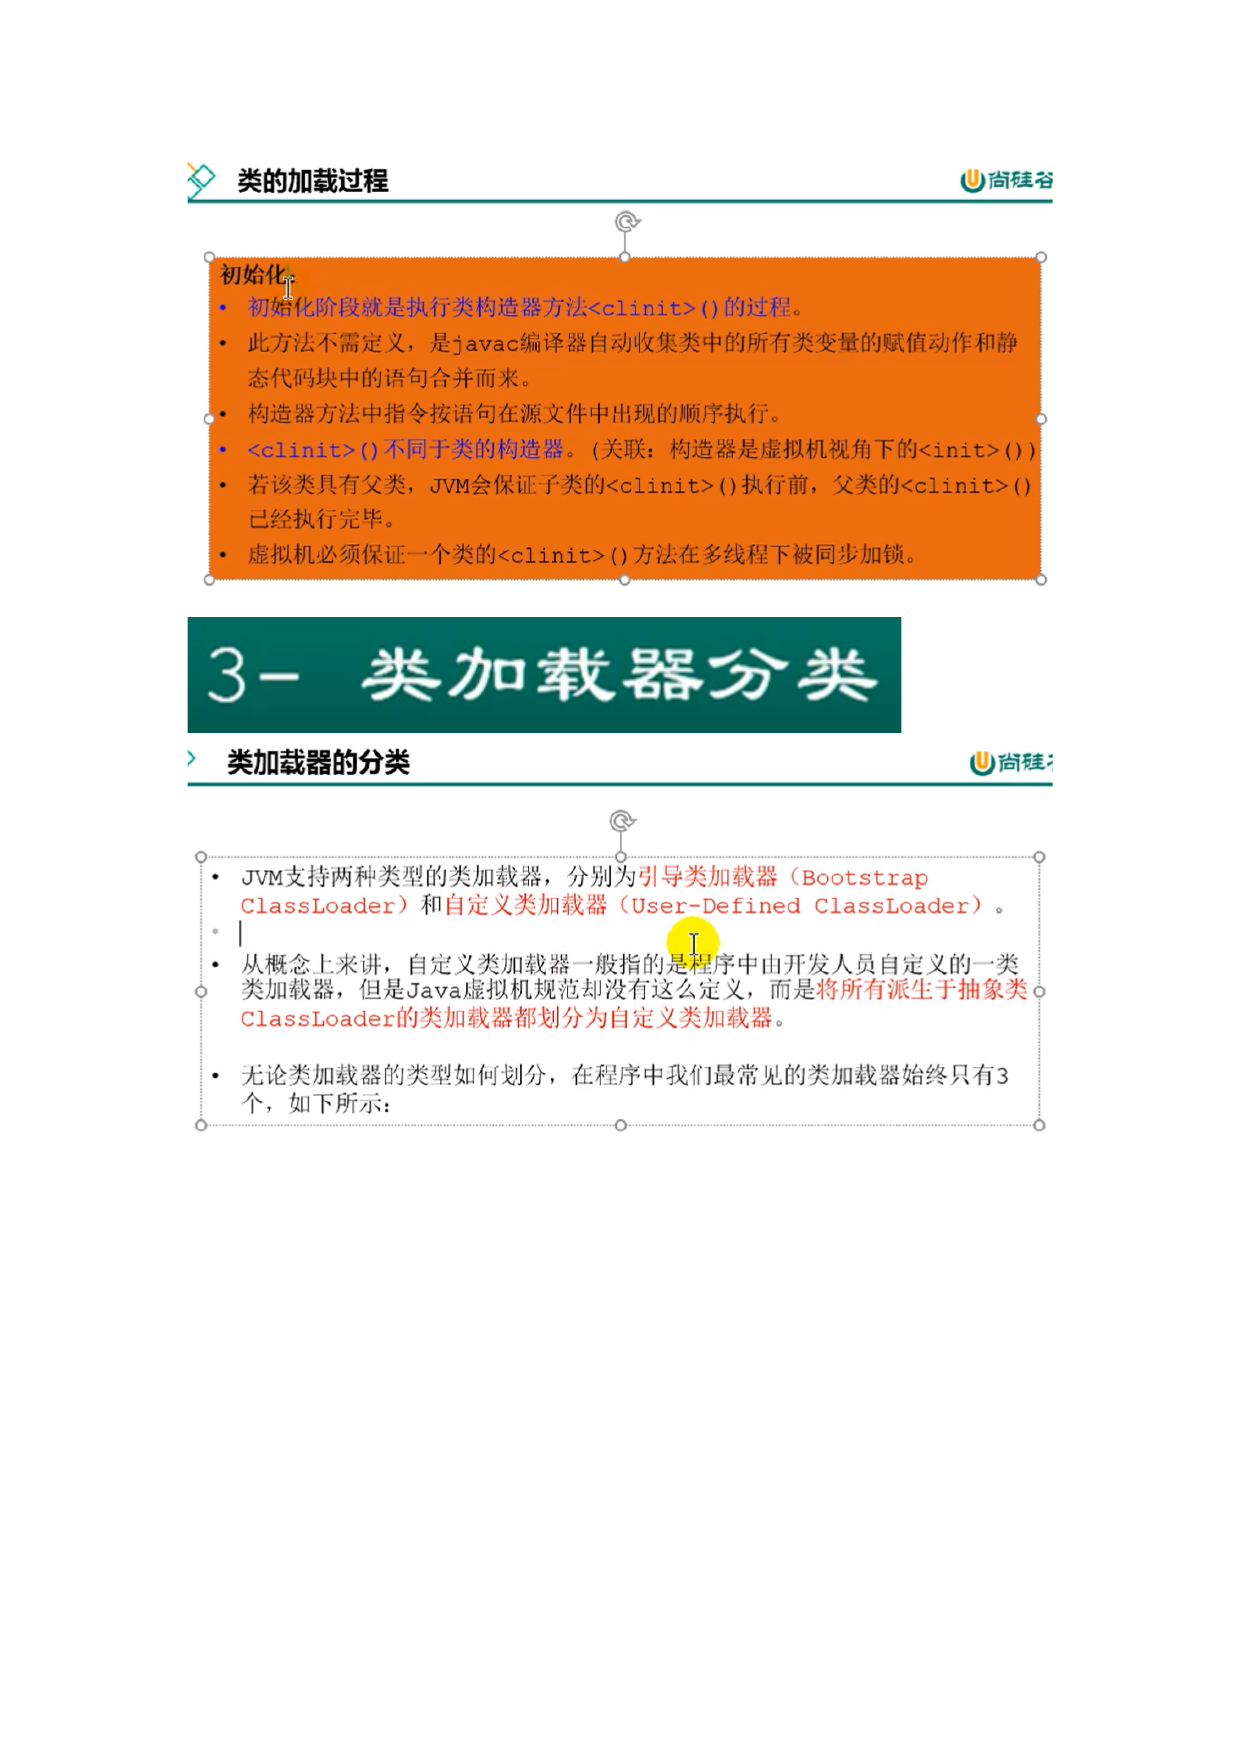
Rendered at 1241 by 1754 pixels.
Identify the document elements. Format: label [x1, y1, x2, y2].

picture [187, 747, 1053, 1141]
picture [187, 617, 902, 733]
picture [187, 162, 1053, 595]
